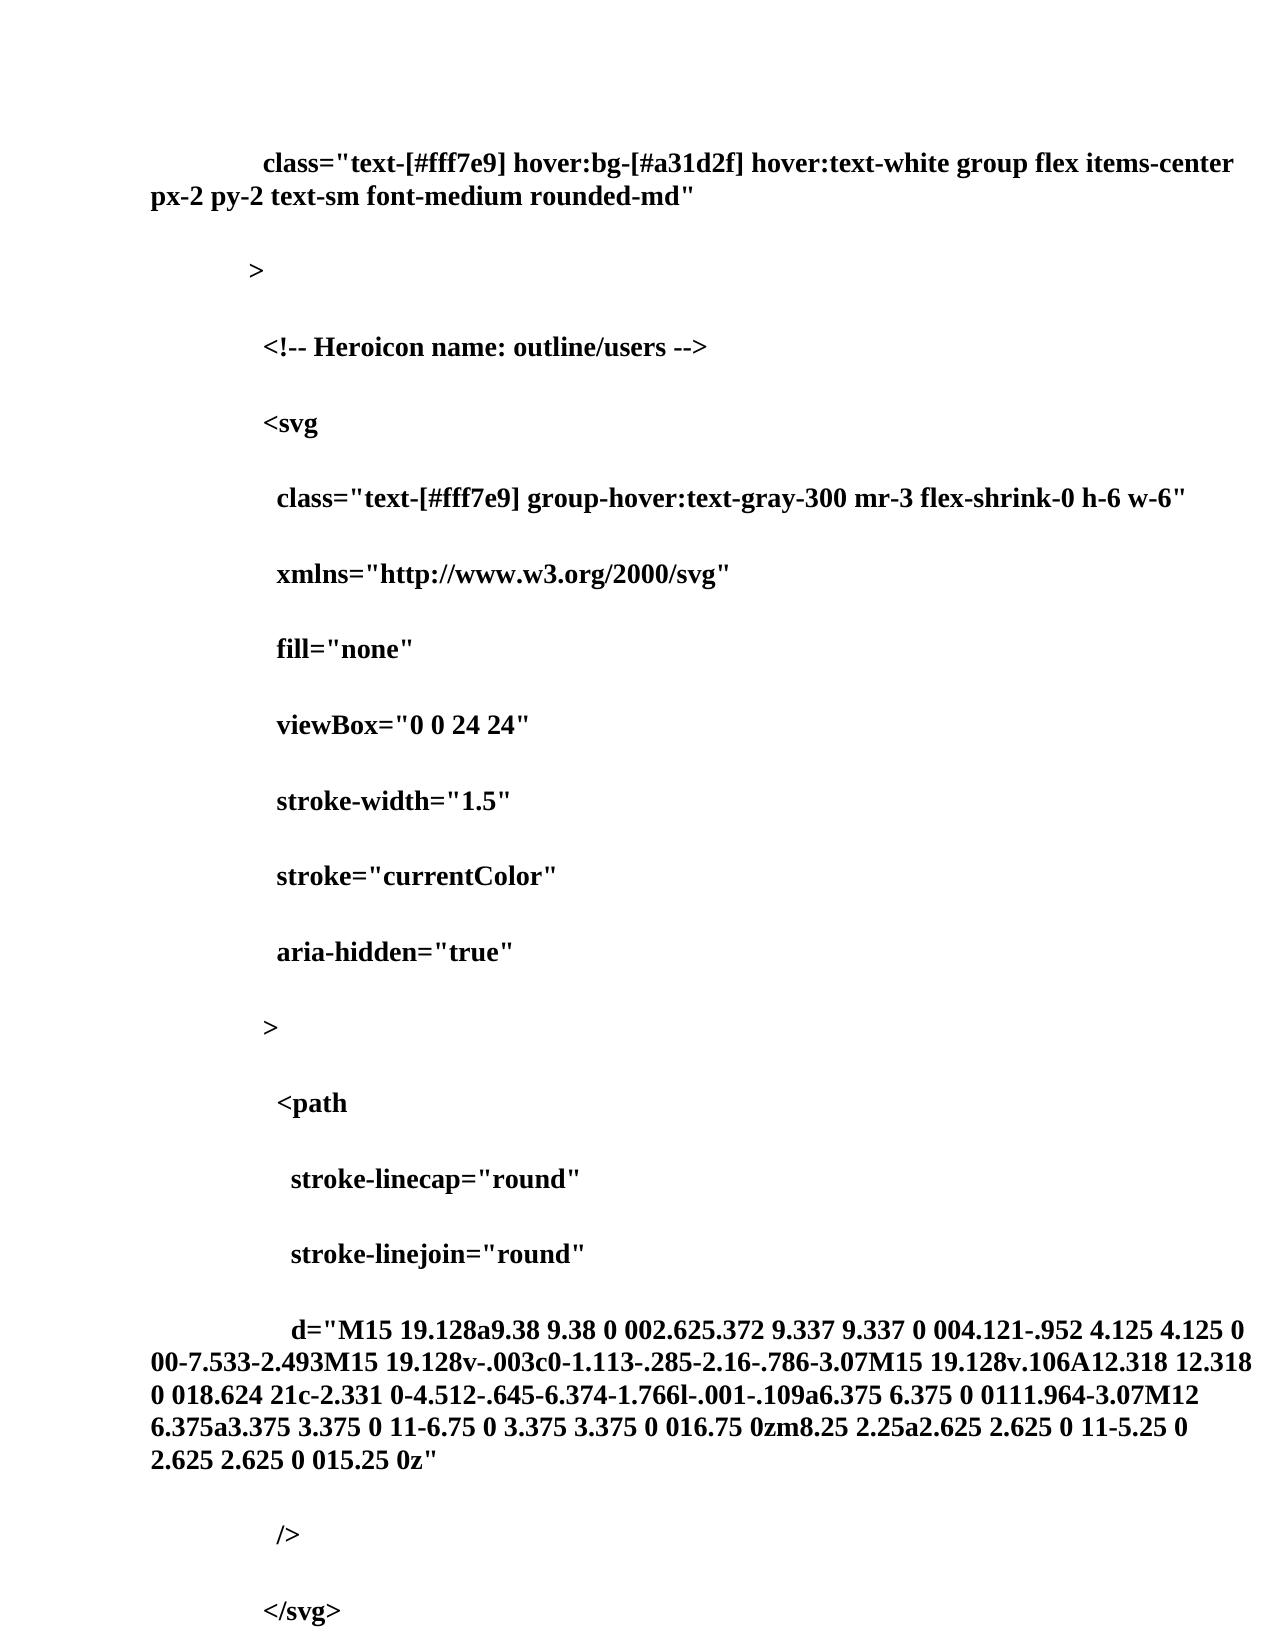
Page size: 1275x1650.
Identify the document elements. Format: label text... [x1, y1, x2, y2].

text stroke-width="1.5" [150, 784, 1255, 816]
text viewBox="0 0 24 24" [150, 708, 1255, 741]
text class="text-[#fff7e9] group-hover:text-gray-300 mr-3 flex-shrink-0 h-6 w-6" [150, 481, 1255, 514]
text stroke-linecap="round" [150, 1162, 1255, 1194]
text stroke-linejoin="round" [150, 1237, 1255, 1270]
text d="M15 19.128a9.38 9.38 0 002.625.372 9.337 9.337 0 004.121-.952 4.125 4.125 0 00-7.533-2.493M15 19.128v-.003c0-1.113-.285-2.16-.786-3.07M15 19.128v.106A12.318 12.318 0 018.624 21c-2.331 0-4.512-.645-6.374-1.766l-.001-.109a6.375 6.375 0 0111.964-3.07M12 6.375a3.375 3.375 0 11-6.75 0 3.375 3.375 0 016.75 0zm8.25 2.25a2.625 2.625 0 11-5.25 0 2.625 2.625 0 015.25 0z" [150, 1313, 1255, 1475]
text fill="none" [150, 632, 1255, 665]
text > [150, 1011, 1255, 1043]
text > [150, 254, 1255, 287]
text xmlns="http://www.w3.org/2000/svg" [150, 557, 1255, 589]
text <!-- Heroicon name: outline/users --> [150, 330, 1255, 362]
text <svg [150, 406, 1255, 438]
text /> [150, 1518, 1255, 1551]
text class="text-[#fff7e9] hover:bg-[#a31d2f] hover:text-white group flex items-center px-2 py-2 text-sm font-medium rounded-md" [150, 146, 1255, 211]
text </svg> [150, 1594, 1255, 1626]
text stroke="currentColor" [150, 859, 1255, 892]
text <path [150, 1086, 1255, 1119]
text aria-hidden="true" [150, 935, 1255, 967]
